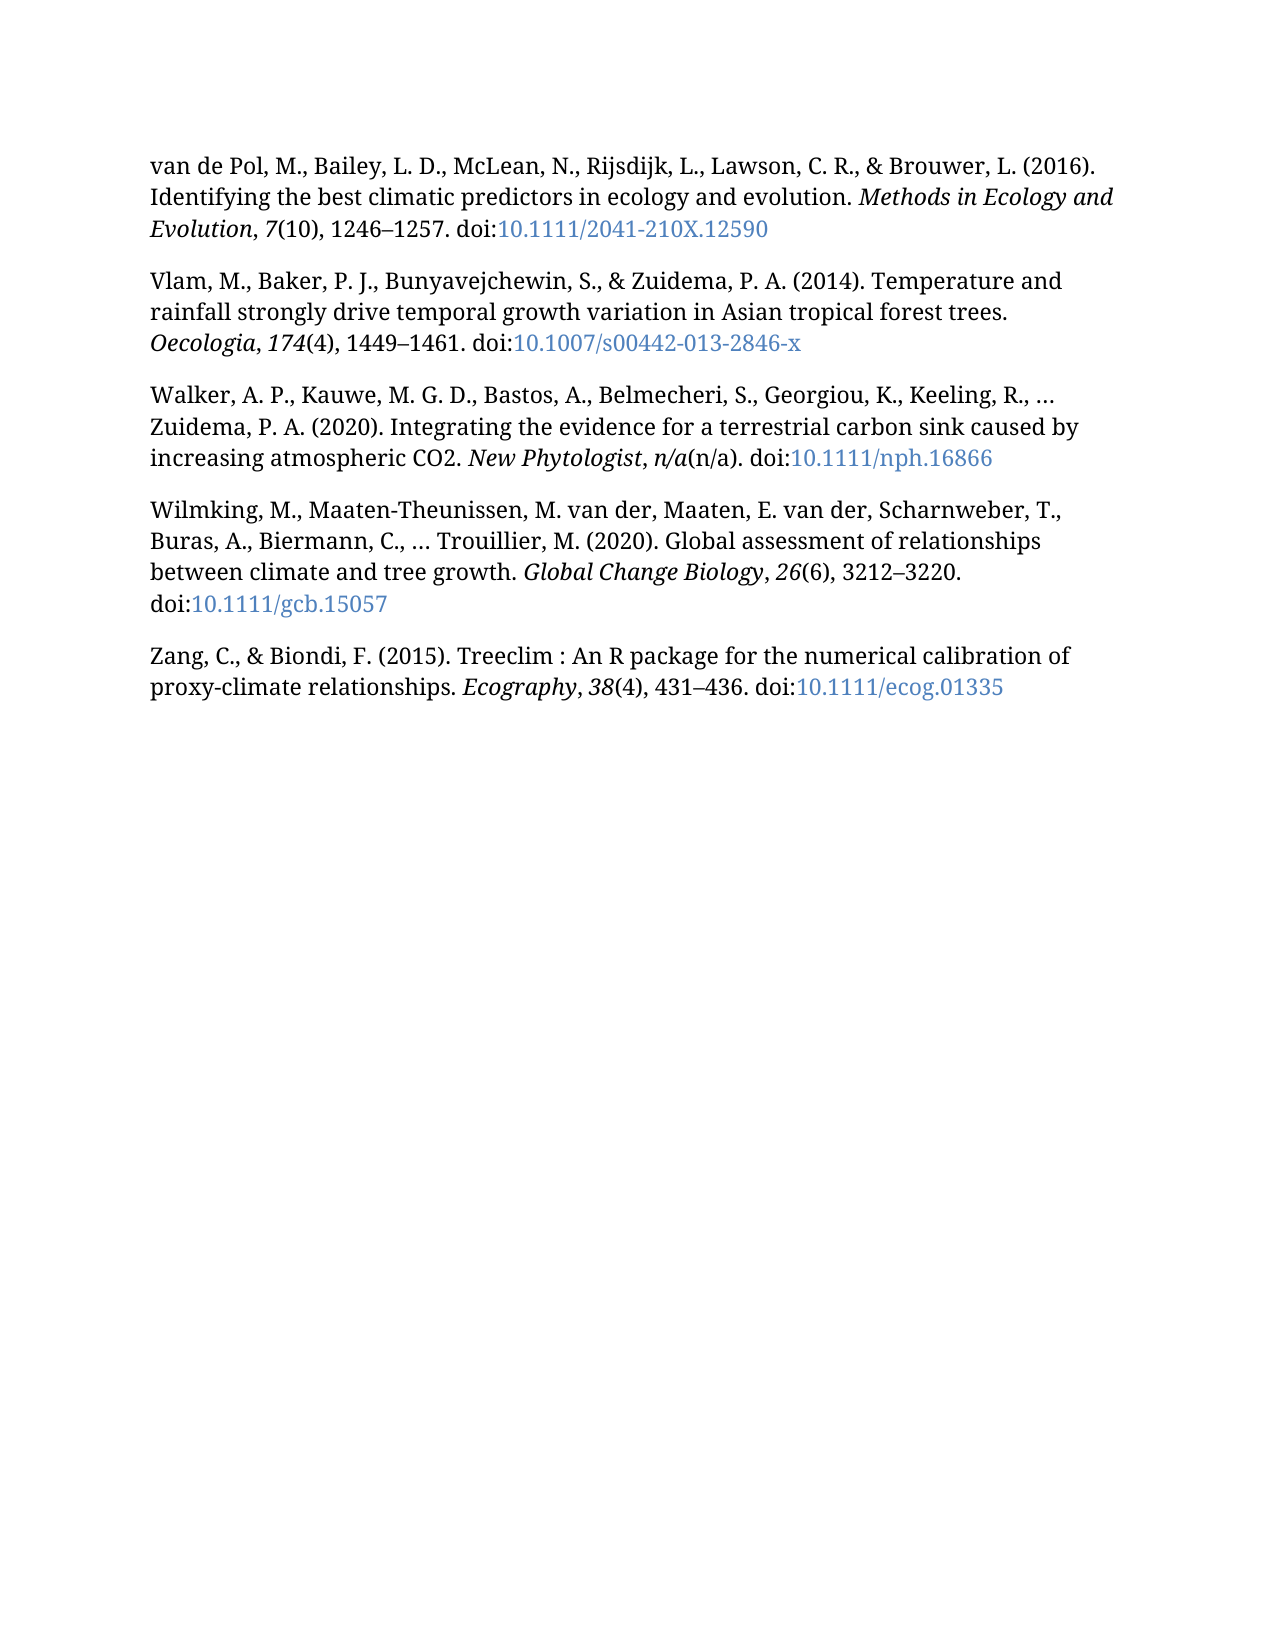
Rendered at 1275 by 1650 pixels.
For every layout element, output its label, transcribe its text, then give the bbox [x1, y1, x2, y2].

text Wilmking, M., Maaten-Theunissen, M. van der, Maaten, E. van der, Scharnweber, T., Buras, A., Biermann, C., … Trouillier, M. (2020). Global assessment of relationships between climate and tree growth. Global Change Biology, 26(6), 3212–3220. doi:10.1111/gcb.15057 [150, 494, 1125, 619]
text Walker, A. P., Kauwe, M. G. D., Bastos, A., Belmecheri, S., Georgiou, K., Keeling, R., … Zuidema, P. A. (2020). Integrating the evidence for a terrestrial carbon sink caused by increasing atmospheric CO2. New Phytologist, n/a(n/a). doi:10.1111/nph.16866 [150, 379, 1125, 473]
text van de Pol, M., Bailey, L. D., McLean, N., Rijsdijk, L., Lawson, C. R., & Brouwer, L. (2016). Identifying the best climatic predictors in ecology and evolution. Methods in Ecology and Evolution, 7(10), 1246–1257. doi:10.1111/2041-210X.12590 [150, 150, 1125, 244]
text Vlam, M., Baker, P. J., Bunyavejchewin, S., & Zuidema, P. A. (2014). Temperature and rainfall strongly drive temporal growth variation in Asian tropical forest trees. Oecologia, 174(4), 1449–1461. doi:10.1007/s00442-013-2846-x [150, 264, 1125, 358]
text Zang, C., & Biondi, F. (2015). Treeclim : An R package for the numerical calibration of proxy-climate relationships. Ecography, 38(4), 431–436. doi:10.1111/ecog.01335 [150, 639, 1125, 702]
